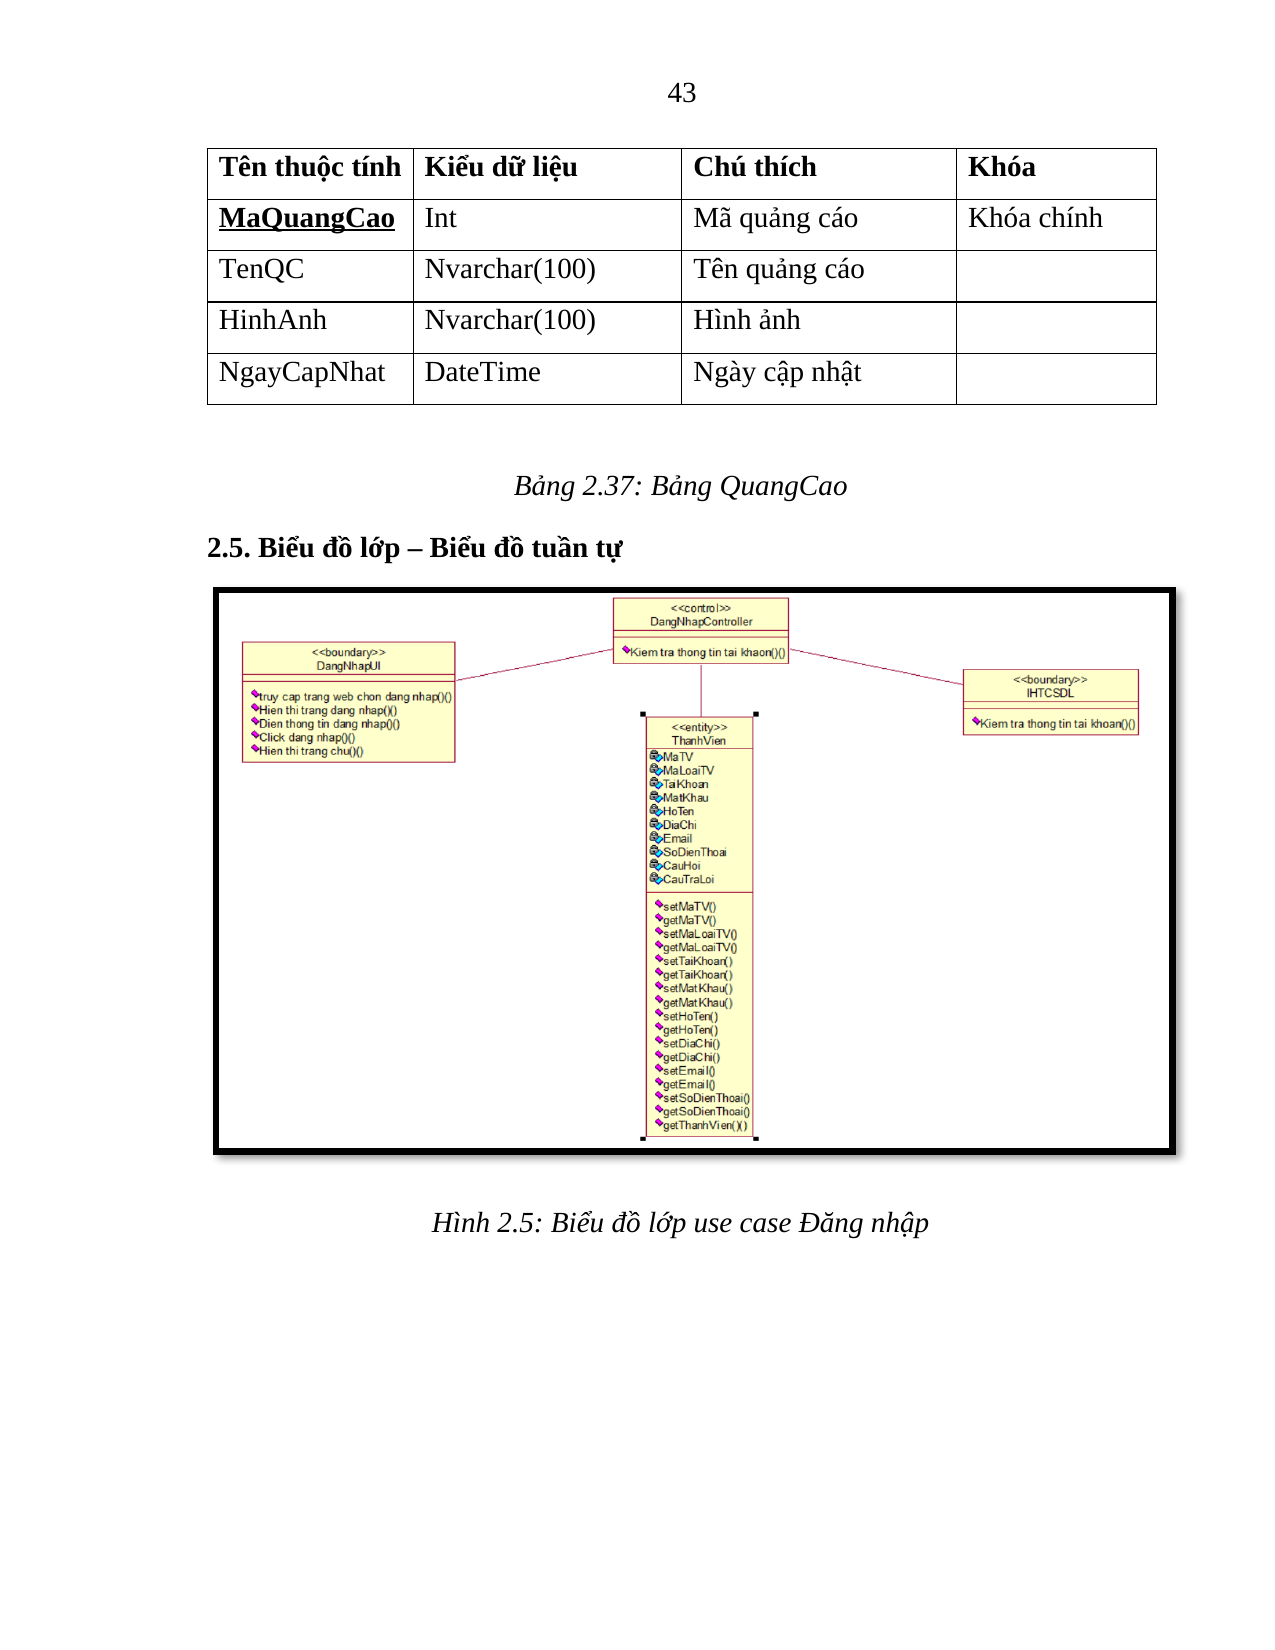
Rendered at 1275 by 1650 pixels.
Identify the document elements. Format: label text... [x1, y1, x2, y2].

table_cell TenQC [208, 251, 413, 301]
subtitle 2.5. Biểu đồ lớp – Biểu đồ tuần tự [207, 531, 1157, 564]
table_cell Hình ảnh [682, 303, 956, 353]
table_cell HinhAnh [208, 303, 413, 353]
table_cell [957, 251, 1156, 301]
table_cell Ngày cập nhật [682, 354, 956, 404]
table_cell Nvarchar(100) [414, 303, 681, 353]
table_cell MaQuangCao [208, 200, 413, 250]
table_cell Nvarchar(100) [414, 251, 681, 301]
table_cell Tên quảng cáo [682, 251, 956, 301]
table_cell Khóa chính [957, 200, 1156, 250]
table_cell Int [414, 200, 681, 250]
text Bảng 2.37: Bảng QuangCao [207, 417, 1157, 501]
table_header Tên thuộc tính [208, 149, 413, 199]
table_header Chú thích [682, 149, 956, 199]
table_cell [957, 354, 1156, 404]
table_header Khóa [957, 149, 1156, 199]
table_cell Mã quảng cáo [682, 200, 956, 250]
picture [219, 593, 1169, 1148]
table_header Kiểu dữ liệu [414, 149, 681, 199]
table_cell [957, 303, 1156, 353]
table_cell NgayCapNhat [208, 354, 413, 404]
text Hình 2.5: Biểu đồ lớp use case Đăng nhập [207, 1205, 1157, 1239]
table_cell DateTime [414, 354, 681, 404]
